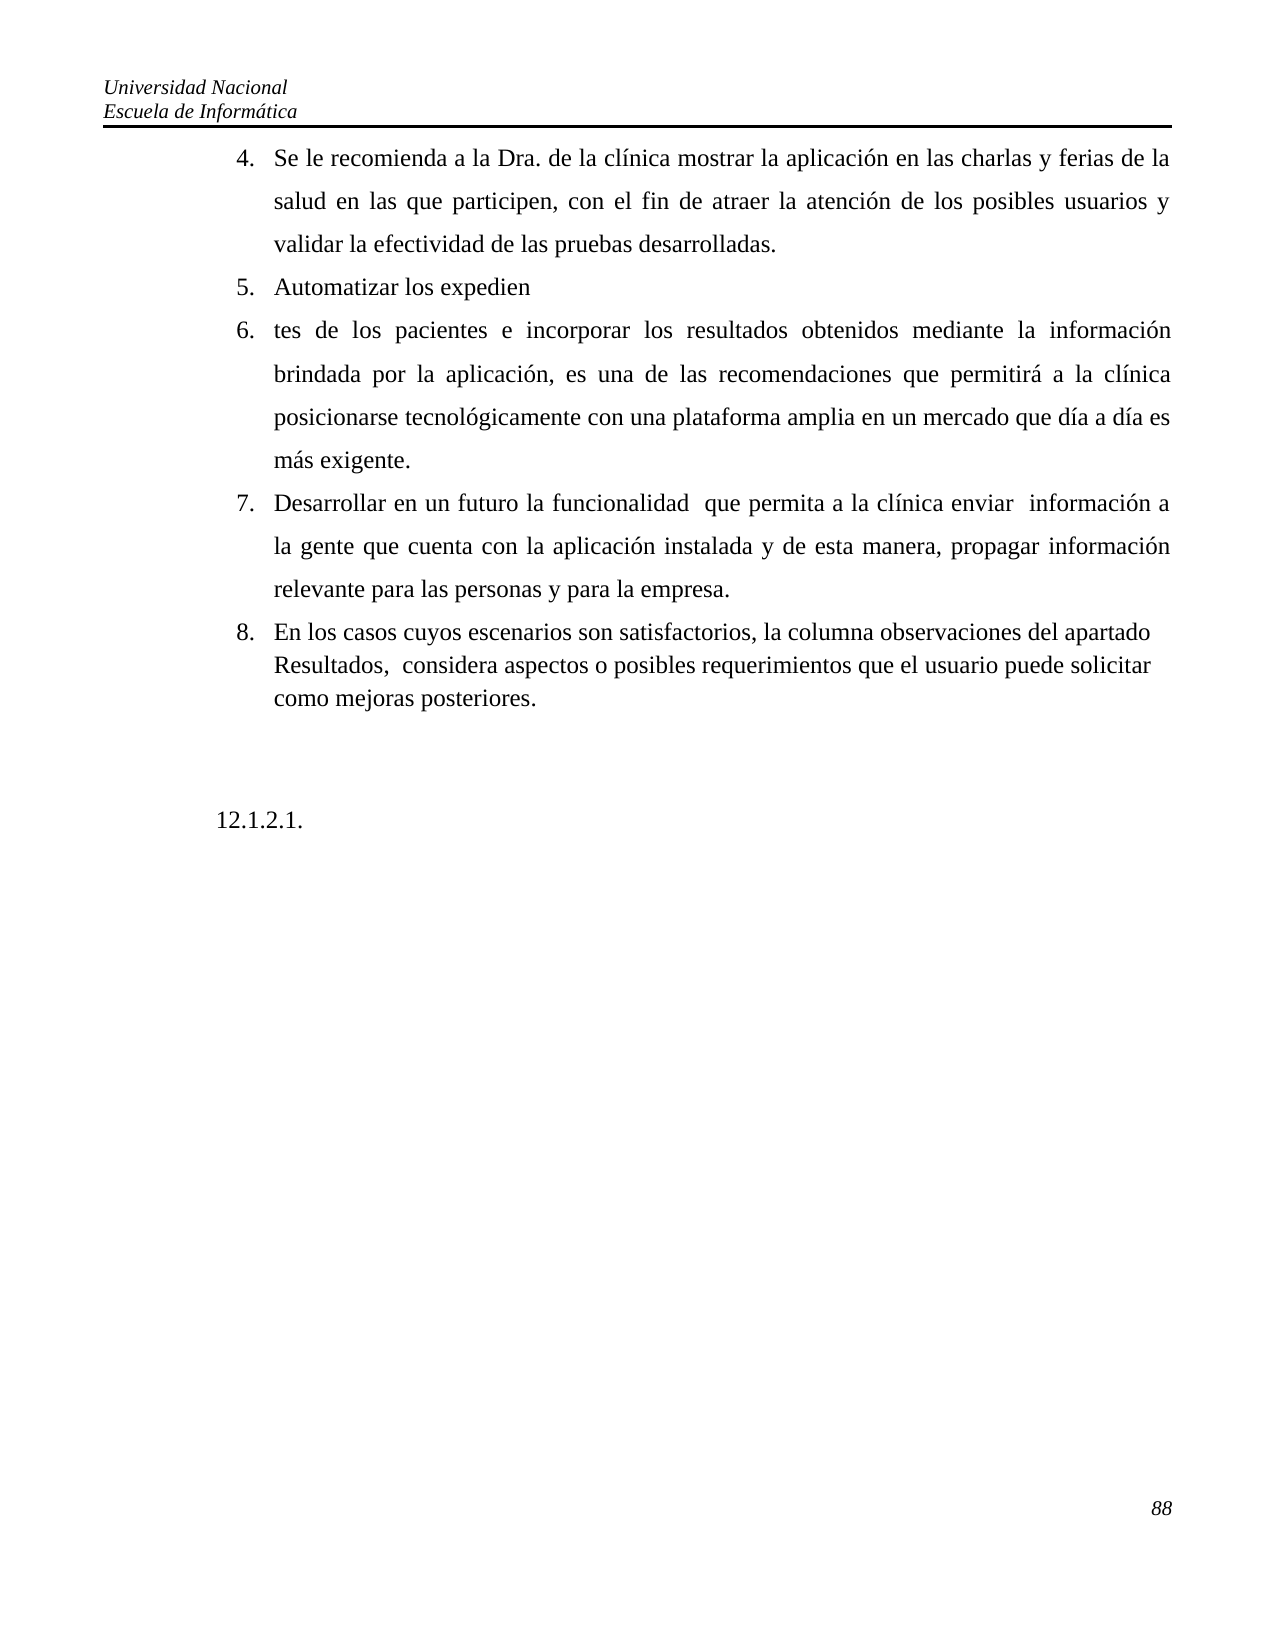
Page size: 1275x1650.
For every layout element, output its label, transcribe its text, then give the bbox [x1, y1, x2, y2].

list Desarrollar en un futuro la funcionalidad que permita a la clínica enviar información a la gente que cuenta con la aplicación instalada y de esta manera, propagar información relevante para las personas y para la empresa. [236, 488, 1172, 603]
list tes de los pacientes e incorporar los resultados obtenidos mediante la información brindada por la aplicación, es una de las recomendaciones que permitirá a la clínica posicionarse tecnológicamente con una plataforma amplia en un mercado que día a día es más exigente. [236, 316, 1172, 474]
list En los casos cuyos escenarios son satisfactorios, la columna observaciones del apartado Resultados, considera aspectos o posibles requerimientos que el usuario puede solicitar como mejoras posteriores. [236, 617, 1172, 712]
list Automatizar los expedien [236, 272, 1172, 301]
list Se le recomienda a la Dra. de la clínica mostrar la aplicación en las charlas y ferias de la salud en las que participen, con el fin de atraer la atención de los posibles usuarios y validar la efectividad de las pruebas desarrolladas. [236, 143, 1172, 258]
